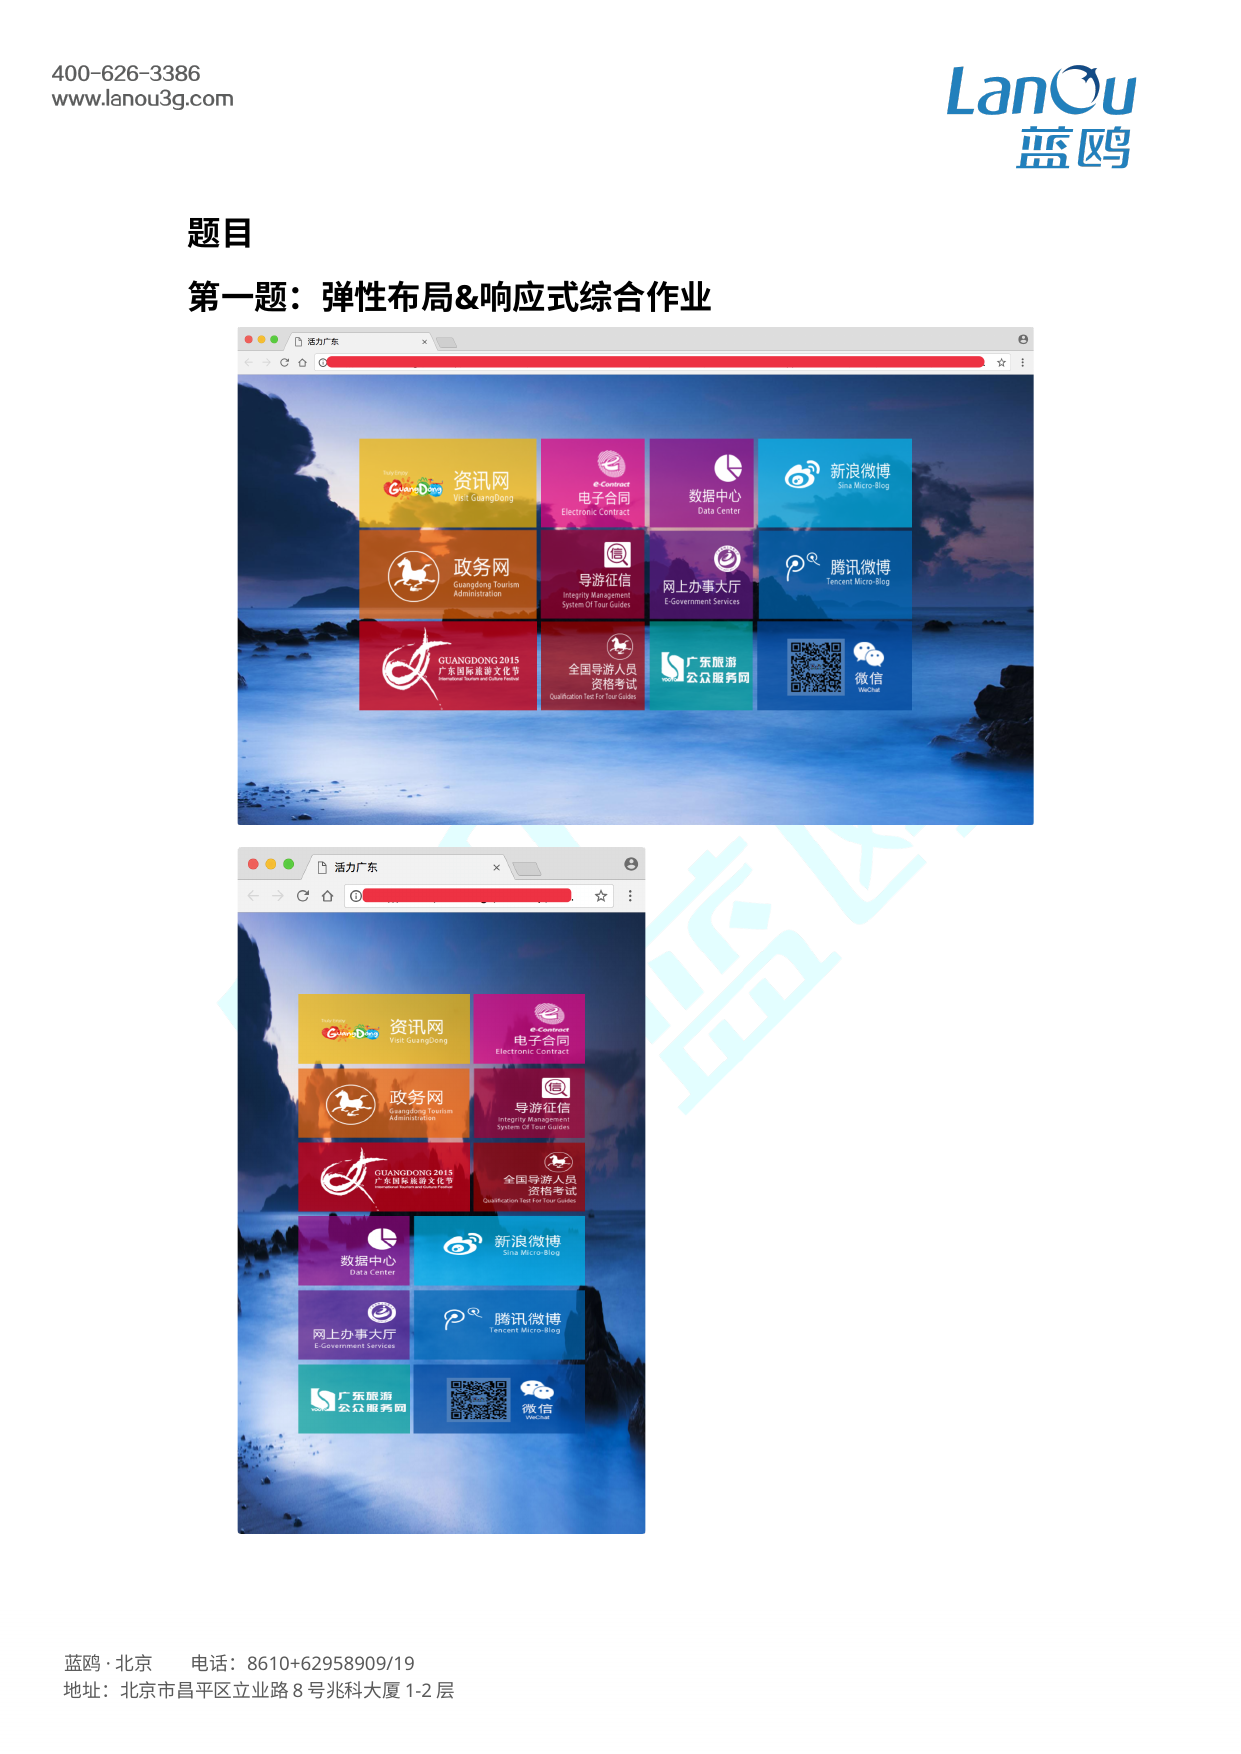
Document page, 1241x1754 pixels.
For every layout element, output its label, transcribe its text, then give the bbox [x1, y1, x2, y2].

text 题目 [187, 198, 1053, 263]
picture [0, 2, 1216, 188]
picture [237, 327, 1034, 825]
picture [237, 847, 646, 1534]
text 第一题：弹性布局&响应式综合作业 [187, 263, 1053, 328]
picture [0, 1607, 1241, 1754]
